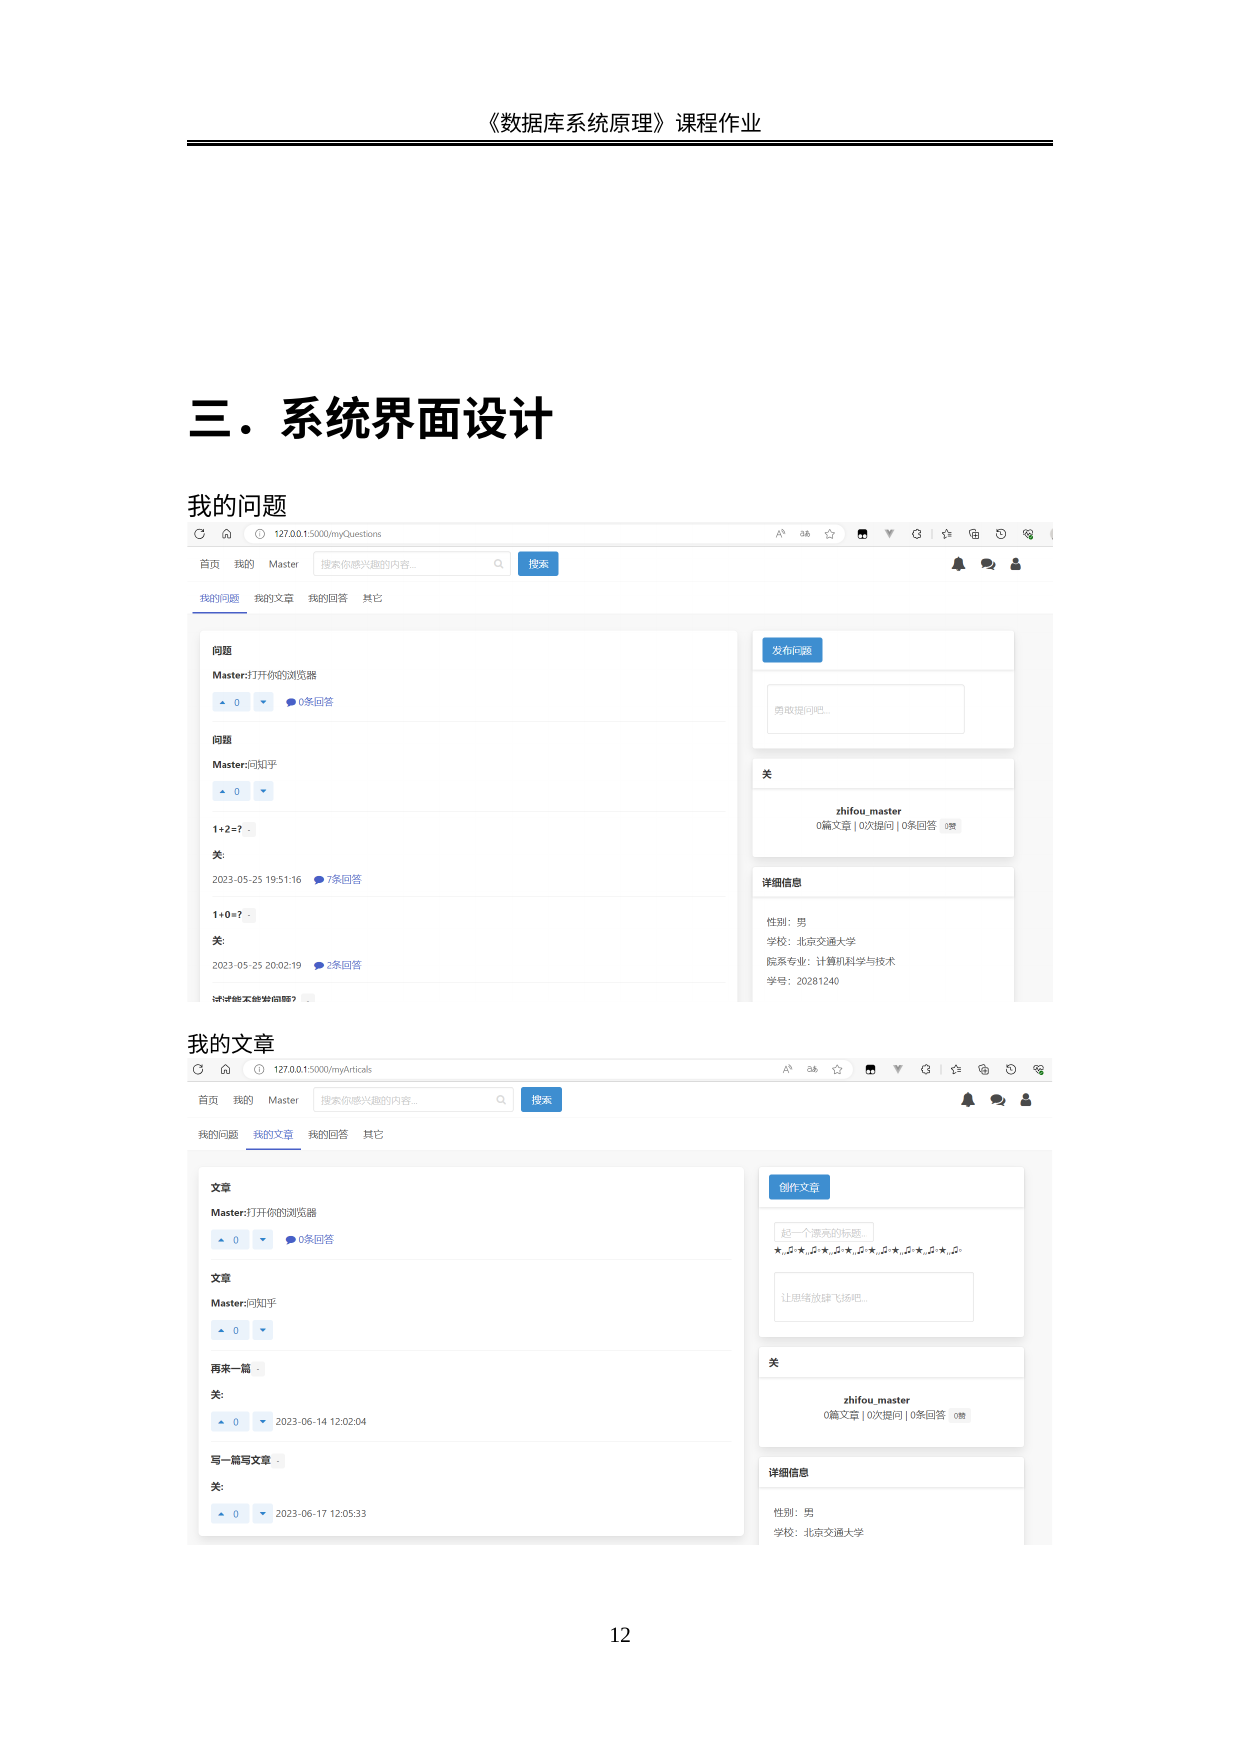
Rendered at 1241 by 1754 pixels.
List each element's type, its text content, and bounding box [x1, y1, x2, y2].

subtitle 三．系统界面设计 [187, 382, 1053, 449]
text 我的文章 [187, 1027, 1053, 1058]
picture [187, 1058, 1053, 1545]
text 我的问题 [187, 486, 1053, 522]
picture [187, 522, 1053, 1002]
